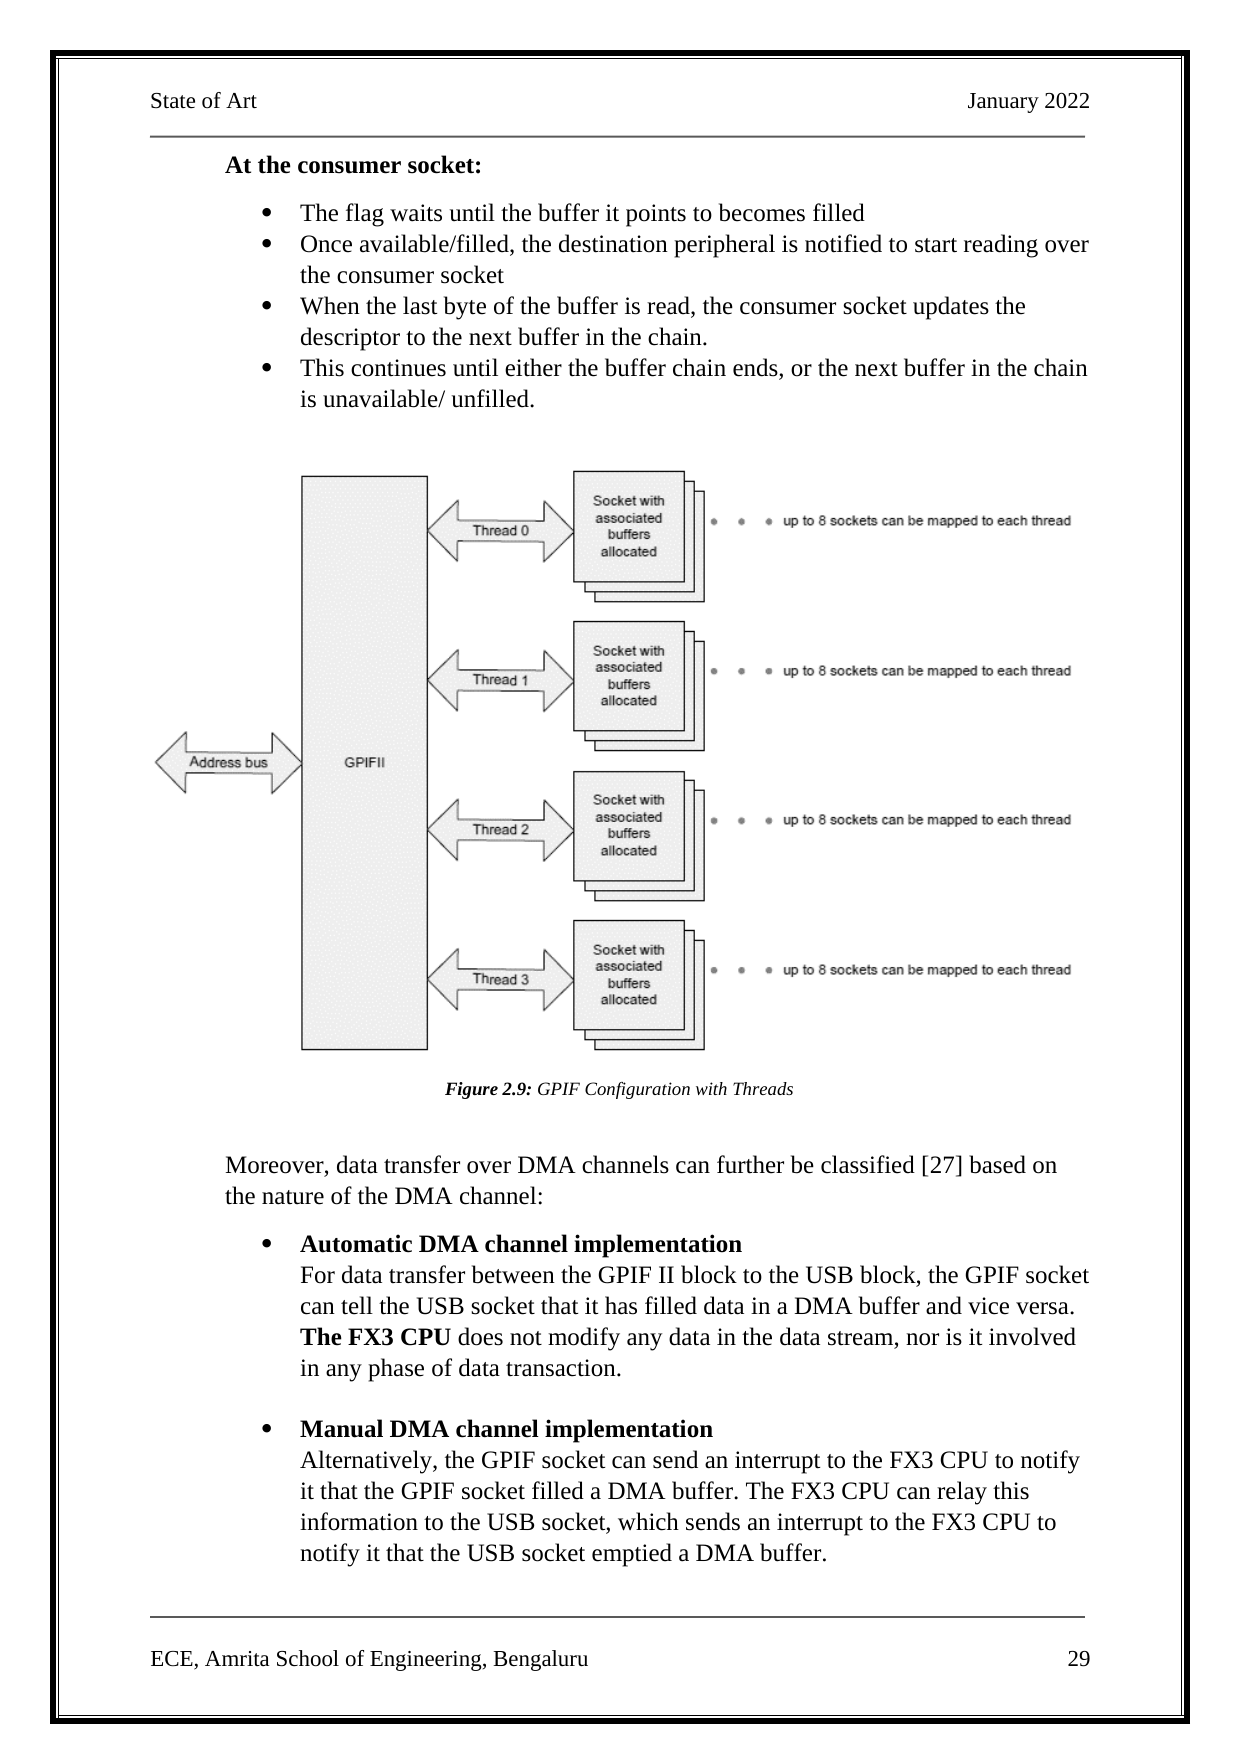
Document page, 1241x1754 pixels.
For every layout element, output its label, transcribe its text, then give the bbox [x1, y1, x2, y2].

picture [150, 461, 1091, 1059]
list This continues until either the buffer chain ends, or the next buffer in the chain is unavailable/ unfilled. [262, 353, 1090, 413]
list The flag waits until the buffer it points to becomes filled [262, 198, 1090, 226]
text At the consumer socket: [225, 150, 1090, 179]
text Moreover, data transfer over DMA channels can further be classified [27] based on the nature of the DMA channel: [225, 1150, 1090, 1210]
list Automatic DMA channel implementation For data transfer between the GPIF II block to the USB block, the GPIF socket can tell the USB socket that it has filled data in a DMA buffer and vice versa. The FX3 CPU does not modify any data in the data stream, nor is it involved in any phase of data transaction. [262, 1229, 1090, 1412]
text Figure 2.9: GPIF Configuration with Threads [150, 1078, 1090, 1099]
list When the last byte of the buffer is read, the consumer socket updates the descriptor to the next buffer in the chain. [262, 291, 1090, 351]
list Once available/filled, the destination peripheral is notified to start reading over the consumer socket [262, 229, 1090, 288]
list Manual DMA channel implementation Alternatively, the GPIF socket can send an interrupt to the FX3 CPU to notify it that the GPIF socket filled a DMA buffer. The FX3 CPU can relay this information to the USB socket, which sends an interrupt to the FX3 CPU to notify it that the USB socket emptied a DMA buffer. [262, 1414, 1090, 1567]
